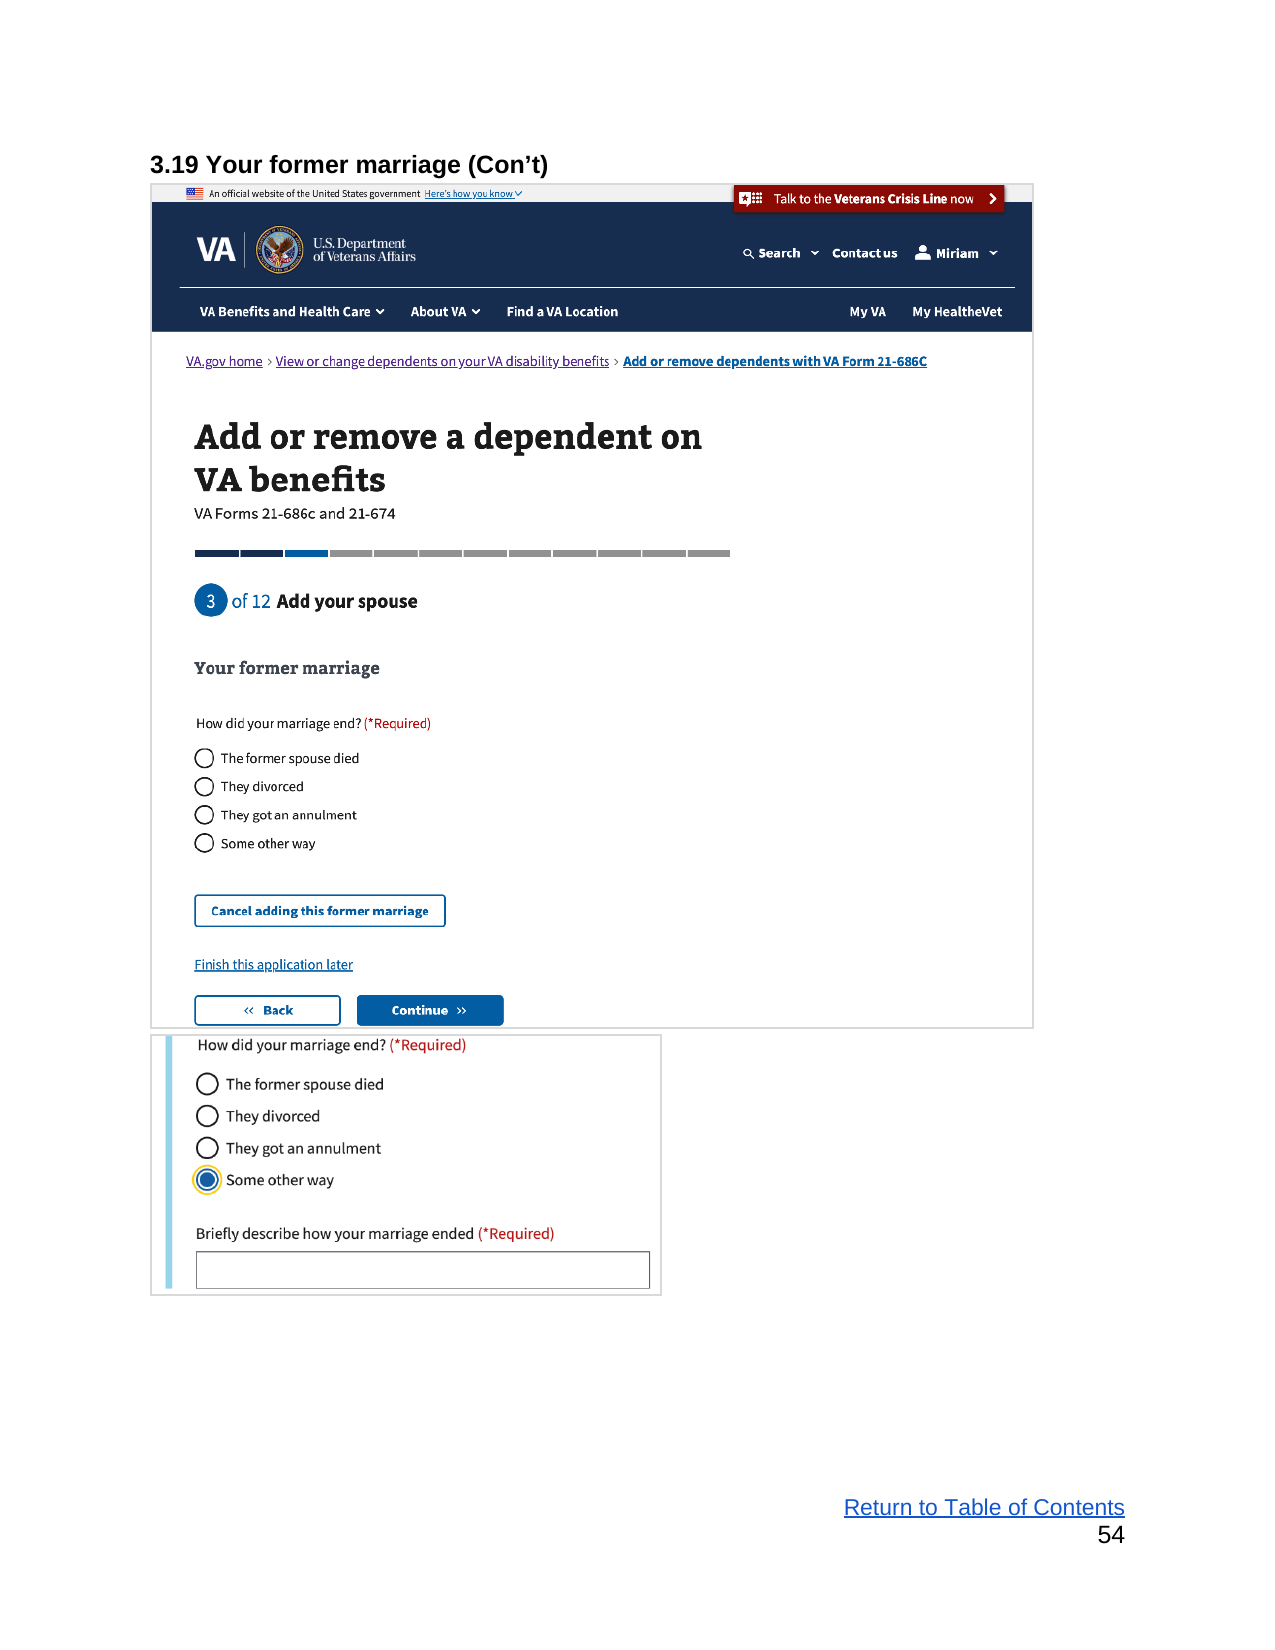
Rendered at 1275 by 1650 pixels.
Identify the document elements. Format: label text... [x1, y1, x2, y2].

picture [152, 1036, 660, 1294]
subtitle 3.19 Your former marriage (Con’t) [150, 150, 1125, 179]
picture [152, 185, 1032, 1027]
